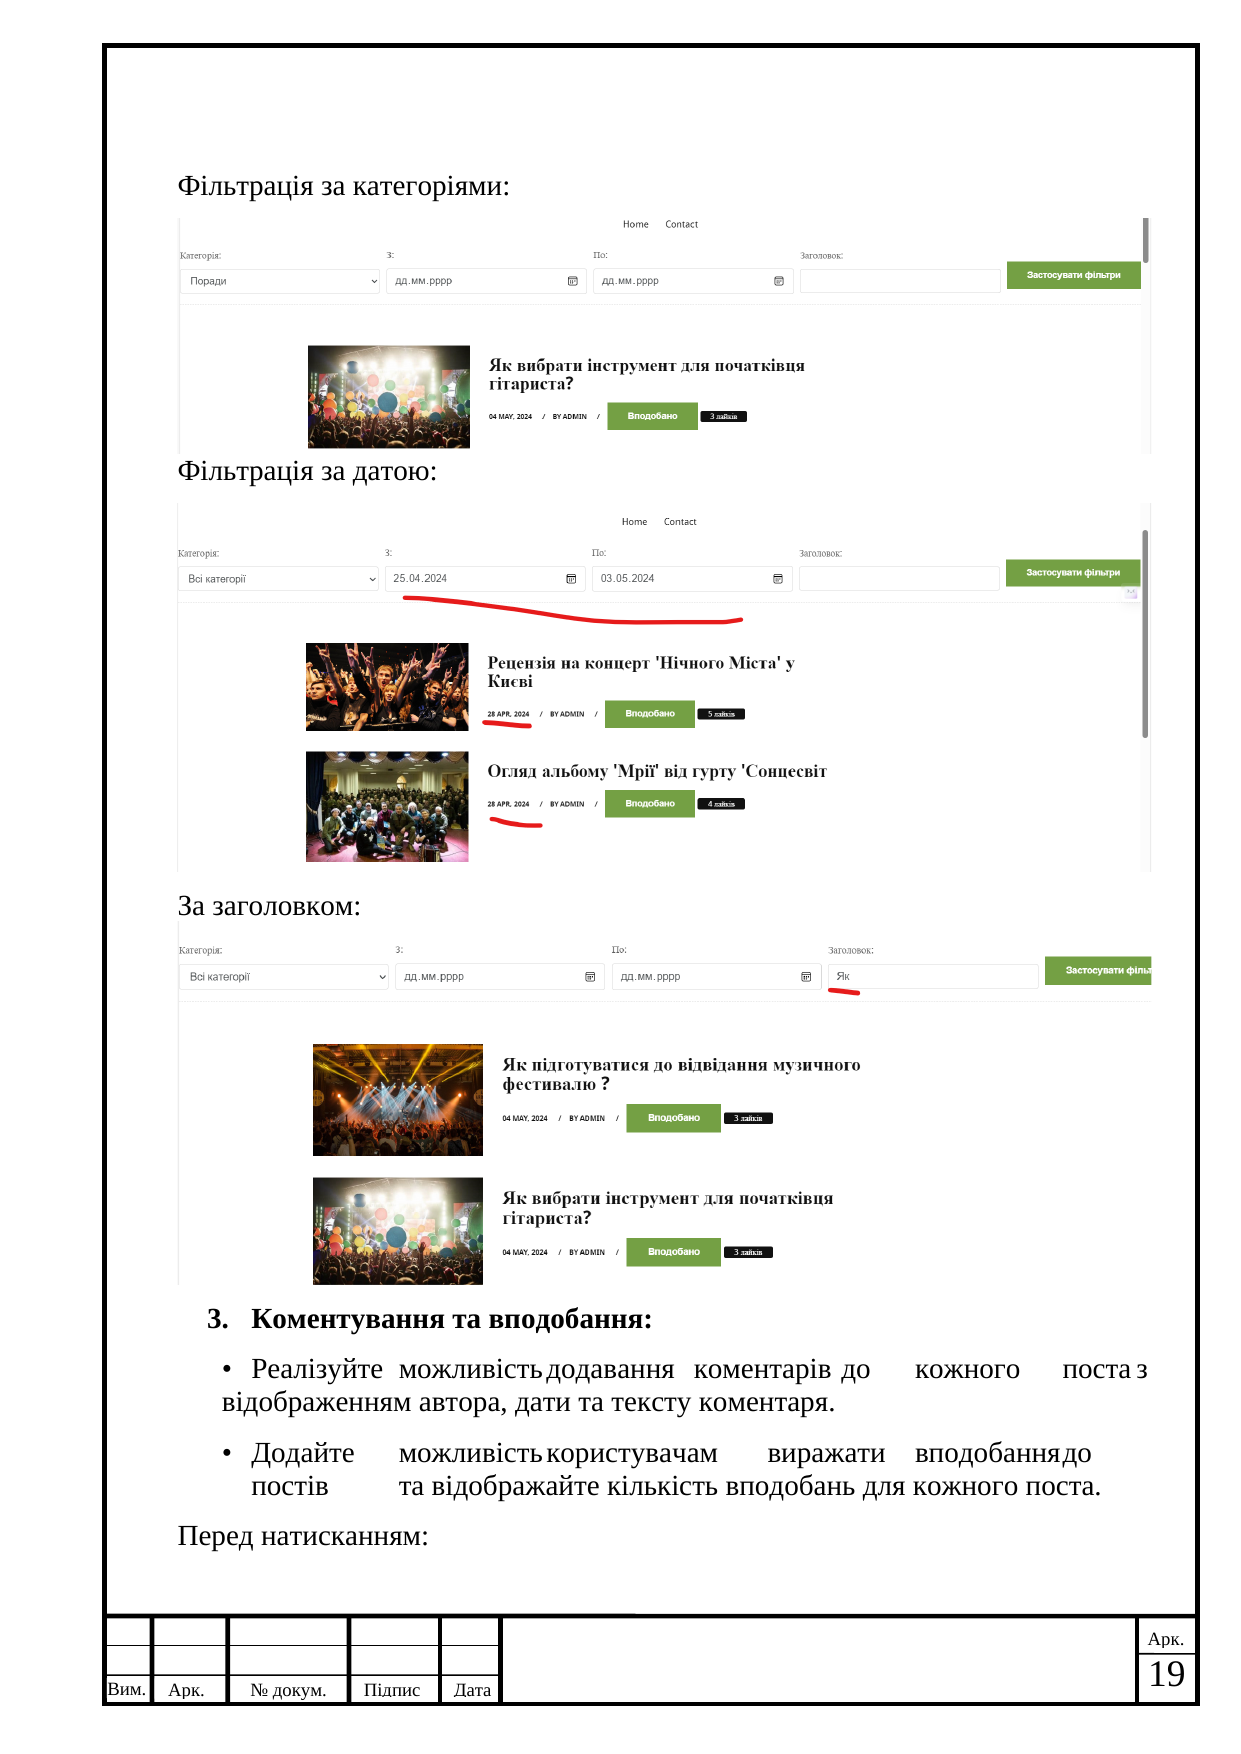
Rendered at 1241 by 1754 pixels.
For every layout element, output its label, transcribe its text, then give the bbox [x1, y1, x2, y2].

text 3. Коментування та вподобання: [207, 1301, 1152, 1334]
text • Додайте можливість користувачам виражати вподобання до постів та відображайте кількість вподобань для кожного поста. [222, 1435, 1152, 1502]
text Фільтрація за датою: [177, 454, 1152, 487]
picture [177, 921, 1152, 1285]
picture [177, 503, 1152, 872]
text За заголовком: [177, 888, 1152, 921]
text Перед натисканням: [177, 1518, 1152, 1552]
text • Реалізуйте можливість додавання коментарів до кожного поста з відображенням автора, дати та тексту коментаря. [222, 1351, 1152, 1418]
picture [177, 218, 1152, 454]
text Фільтрація за категоріями: [177, 168, 1152, 202]
